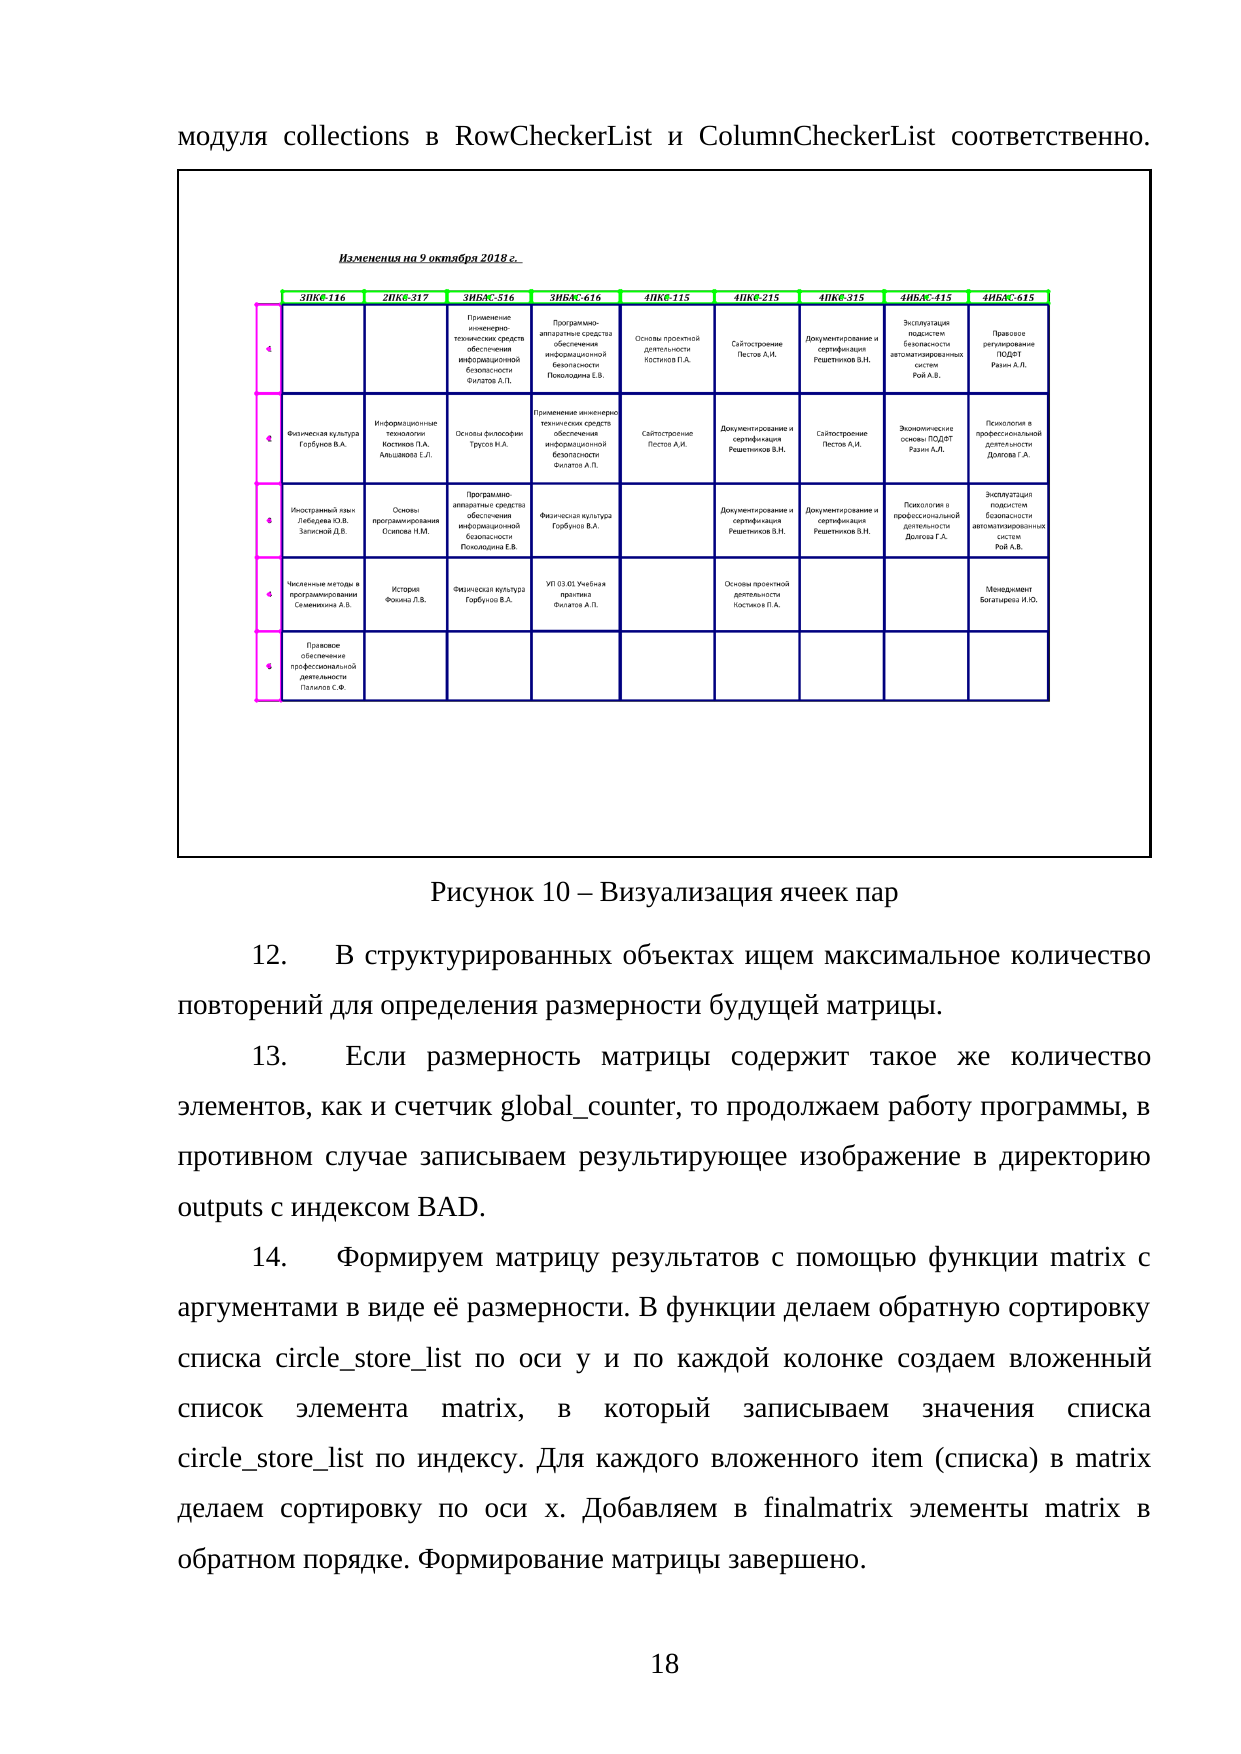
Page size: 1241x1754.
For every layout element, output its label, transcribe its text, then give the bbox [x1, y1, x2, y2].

picture [179, 171, 1149, 856]
text Рисунок 10 – Визуализация ячеек пар [177, 874, 1152, 908]
list Формируем матрицу результатов с помощью функции matrix с аргументами в виде её размерности. В функции делаем обратную сортировку списка circle_store_list по оси y и по каждой колонке создаем вложенный список элемента matrix, в который записываем значения списка circle_store_list по индексу. Для каждого вложенного item (списка) в matrix делаем сортировку по оси x. Добавляем в finalmatrix элементы matrix в обратном порядке. Формирование матрицы завершено. [177, 1239, 1152, 1574]
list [177, 118, 1152, 169]
list В структурированных объектах ищем максимальное количество повторений для определения размерности будущей матрицы. [177, 937, 1152, 1021]
list Если размерность матрицы содержит такое же количество элементов, как и счетчик global_counter, то продолжаем работу программы, в противном случае записываем результирующее изображение в директорию outputs с индексом BAD. [177, 1038, 1152, 1222]
